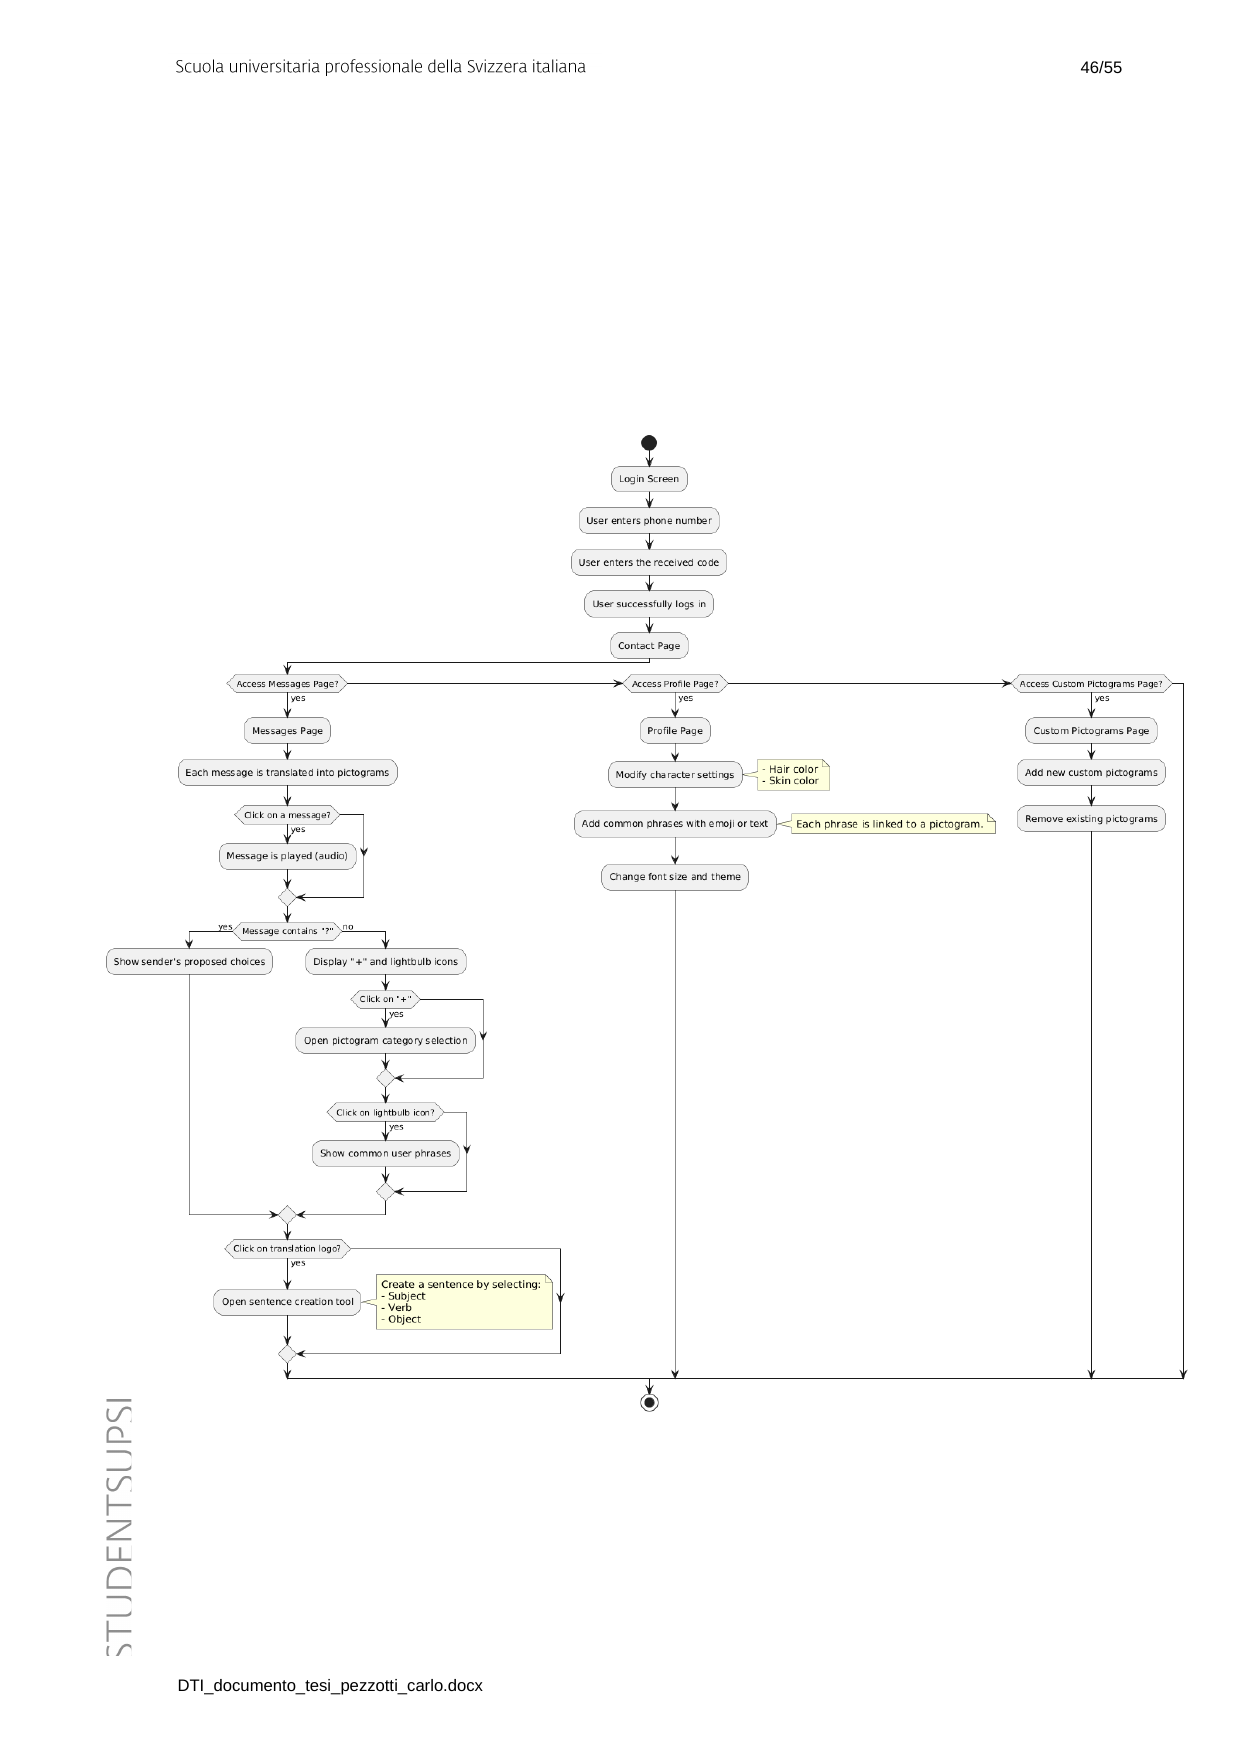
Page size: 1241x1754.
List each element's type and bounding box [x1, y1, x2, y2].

picture [97, 427, 1202, 1657]
picture [168, 53, 602, 80]
